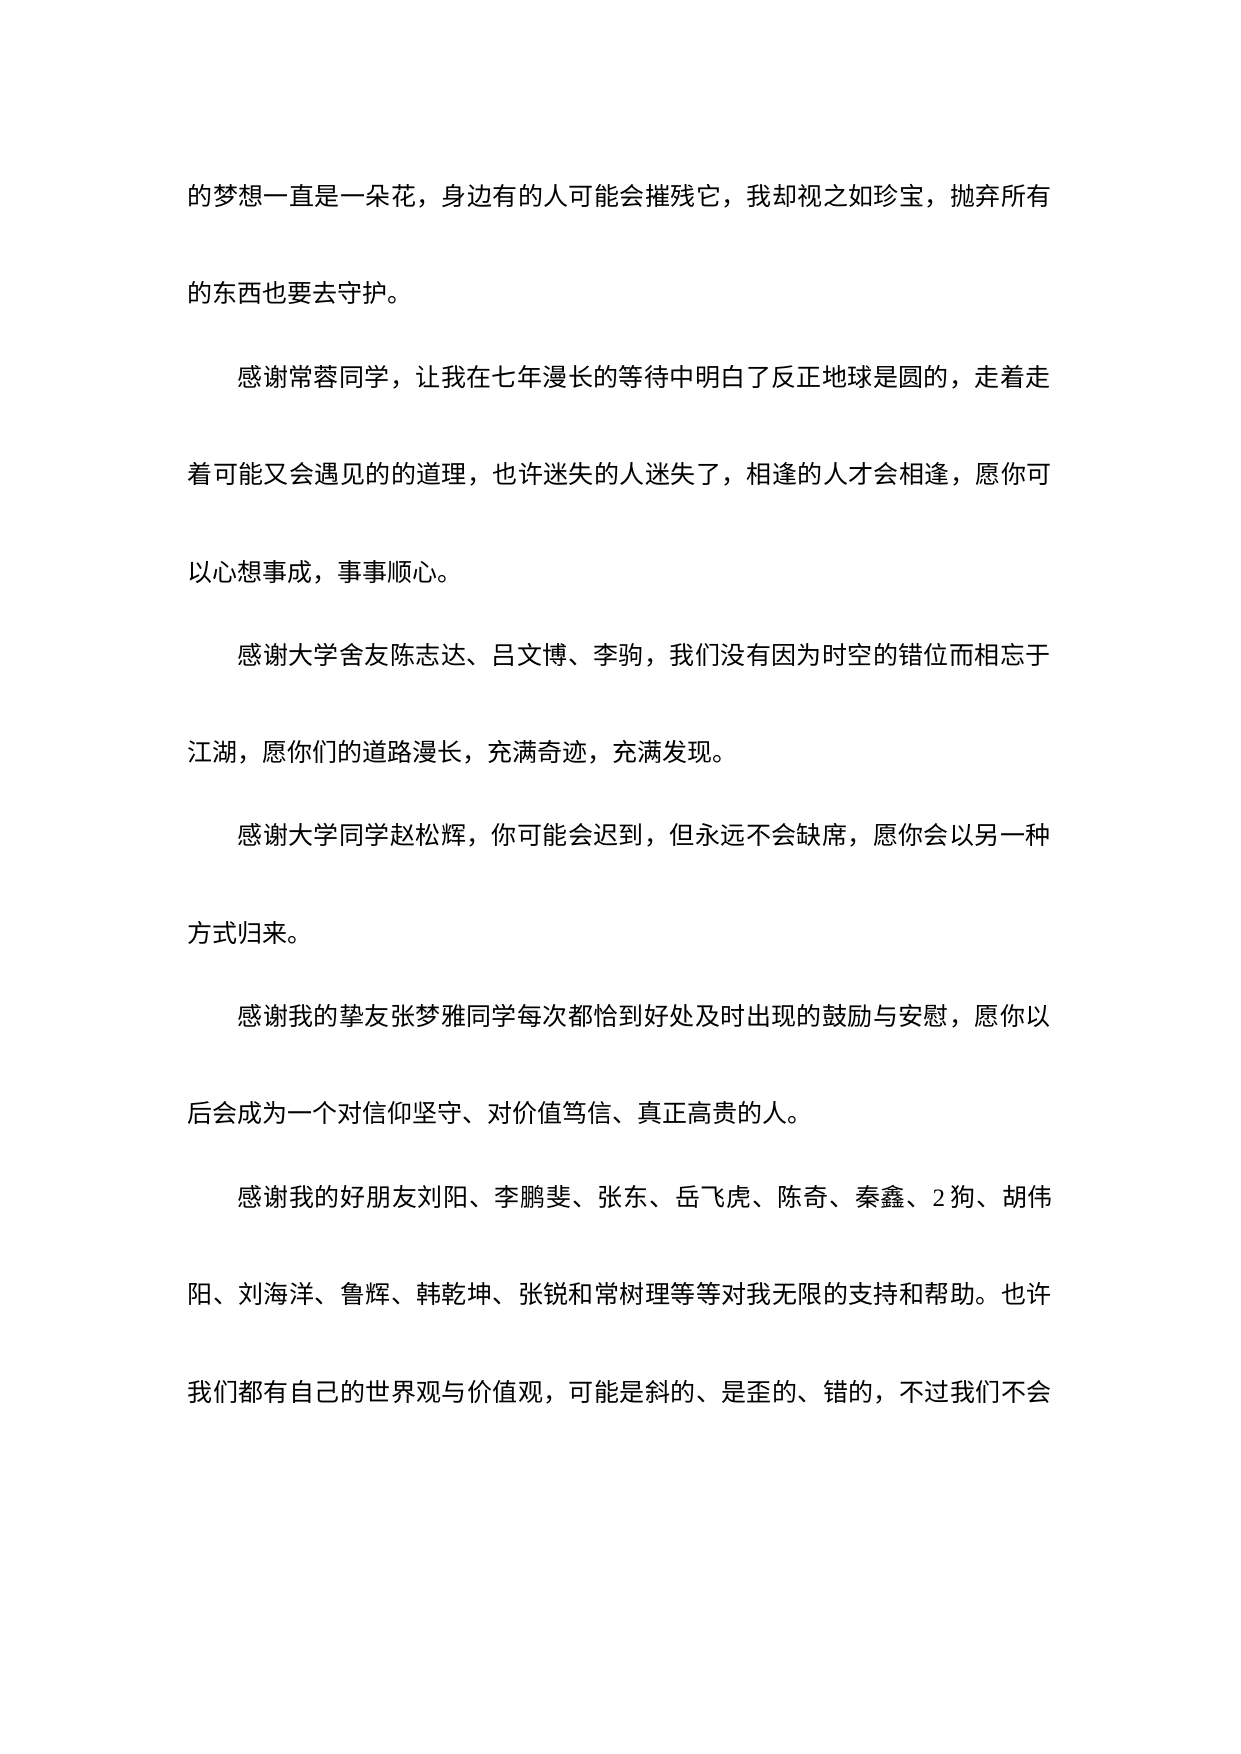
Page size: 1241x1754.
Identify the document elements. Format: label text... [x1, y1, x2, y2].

text 感谢常蓉同学，让我在七年漫长的等待中明白了反正地球是圆的，走着走着可能又会遇见的的道理，也许迷失的人迷失了，相逢的人才会相逢，愿你可以心想事成，事事顺心。 [187, 343, 1053, 603]
text 感谢大学舍友陈志达、吕文博、李驹，我们没有因为时空的错位而相忘于江湖，愿你们的道路漫长，充满奇迹，充满发现。 [187, 621, 1053, 783]
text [187, 1163, 1053, 1423]
text 感谢大学同学赵松辉，你可能会迟到，但永远不会缺席，愿你会以另一种方式归来。 [187, 801, 1053, 964]
text 感谢我的挚友张梦雅同学每次都恰到好处及时出现的鼓励与安慰，愿你以后会成为一个对信仰坚守、对价值笃信、真正高贵的人。 [187, 982, 1053, 1144]
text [187, 162, 1053, 324]
